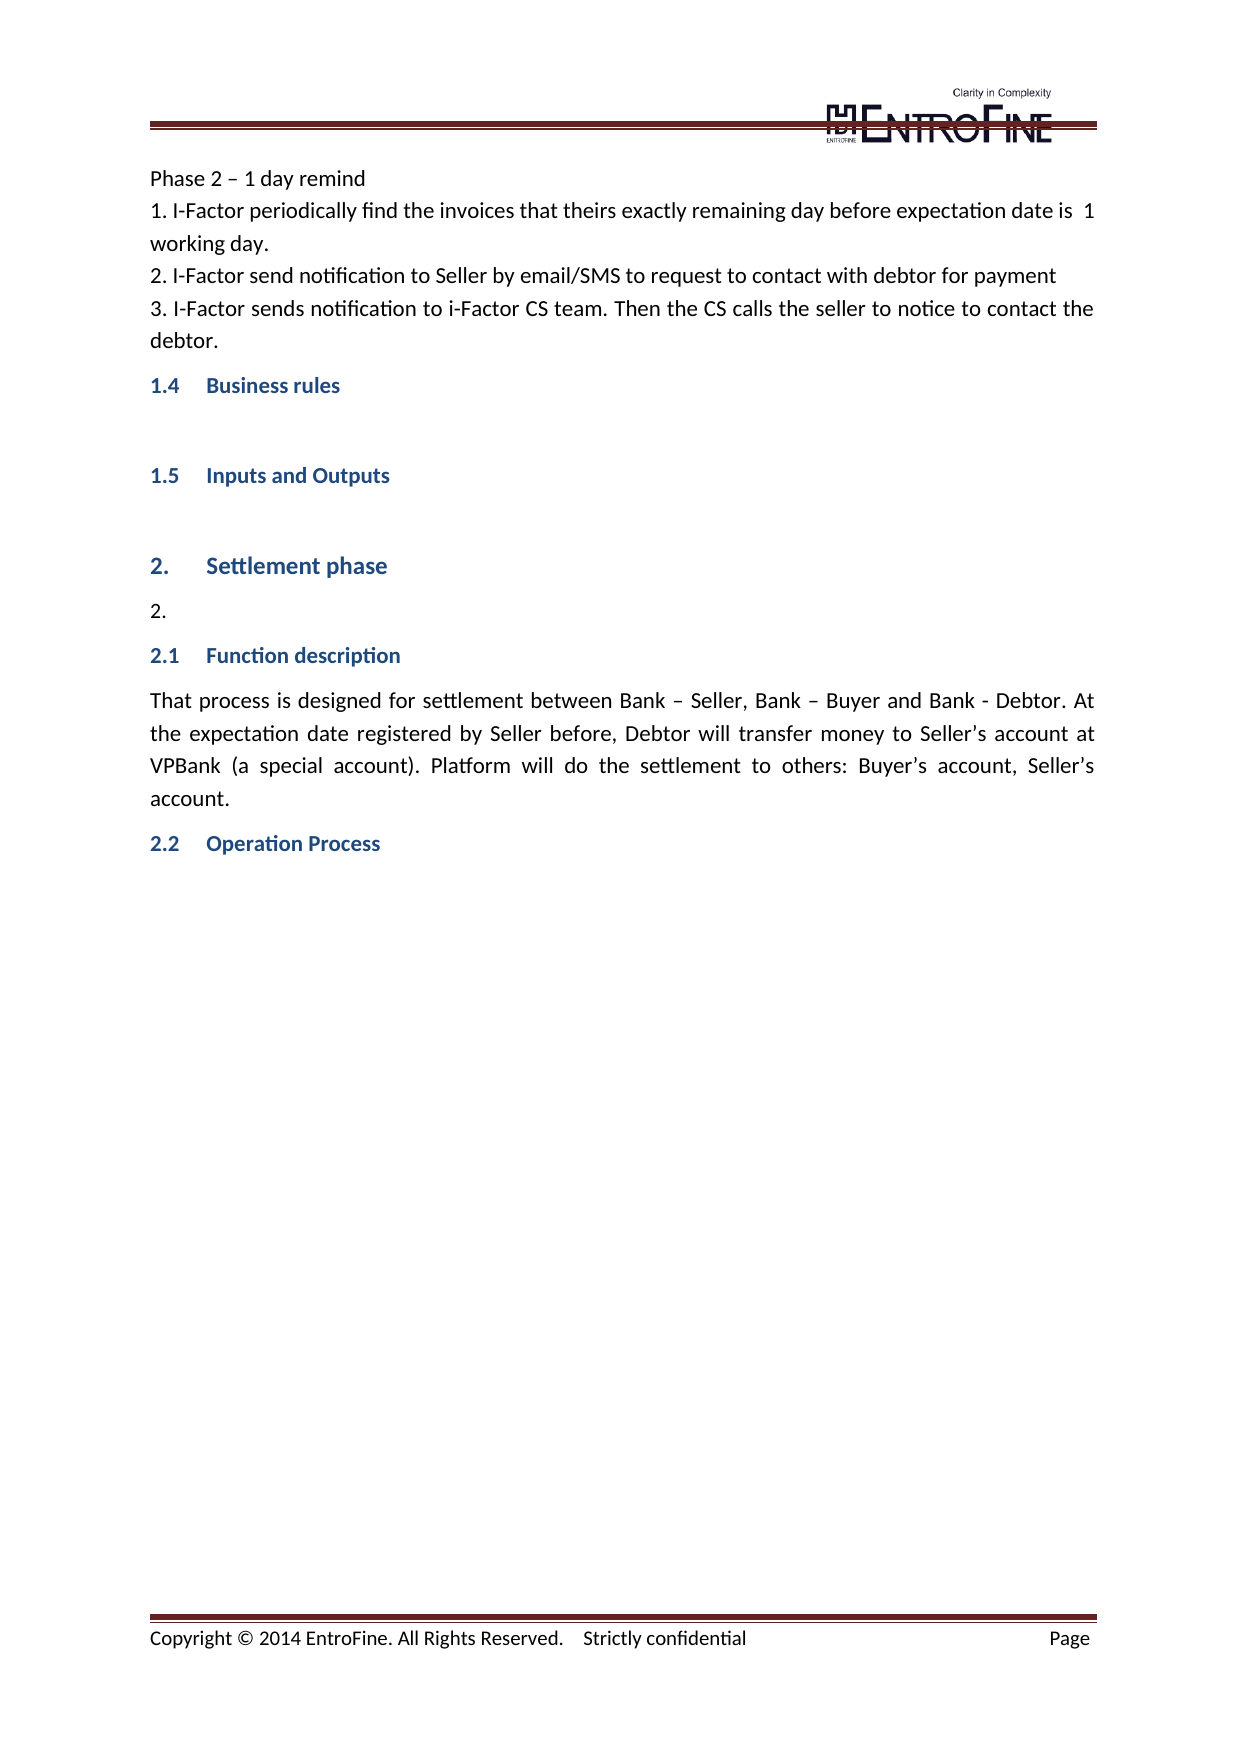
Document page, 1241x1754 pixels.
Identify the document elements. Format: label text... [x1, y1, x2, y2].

list Business rules [150, 369, 1097, 402]
list Settlement phase [150, 549, 1097, 582]
list Inputs and Outputs [150, 459, 1097, 492]
list Function description [150, 639, 1097, 672]
list Operation Process [150, 827, 1097, 859]
text 1. I-Factor periodically find the invoices that theirs exactly remaining day before expectation date is 1 working day. 2. I-Factor send notification to Seller by email/SMS to request to contact with debtor for payment 3. I-Factor sends notification to i-Factor CS team. Then the CS calls the seller to notice to contact the debtor. [150, 194, 1097, 357]
text That process is designed for settlement between Bank – Seller, Bank – Buyer and Bank - Debtor. At the expectation date registered by Seller before, Debtor will transfer money to Seller’s account at VPBank (a special account). Platform will do the settlement to others: Buyer’s account, Seller’s account. [150, 684, 1097, 814]
picture [824, 87, 1054, 121]
picture [824, 130, 1054, 145]
